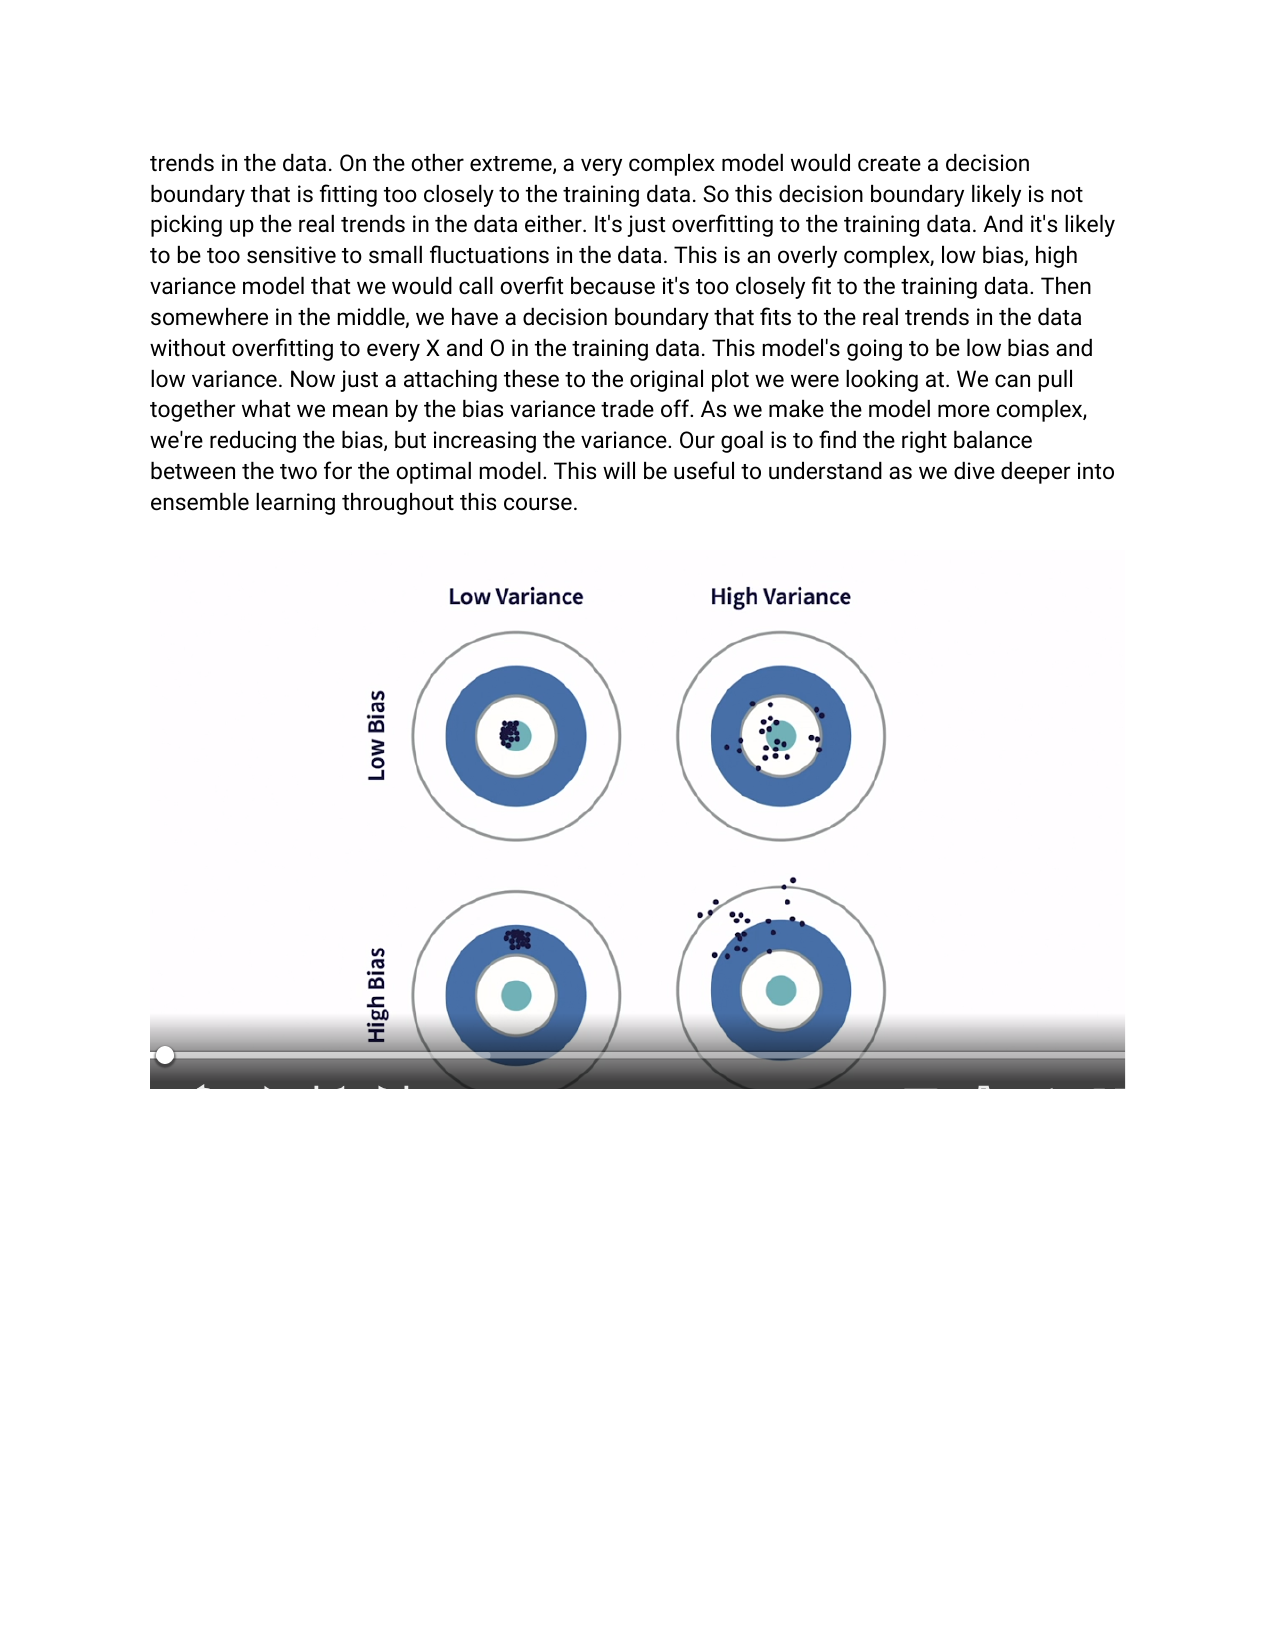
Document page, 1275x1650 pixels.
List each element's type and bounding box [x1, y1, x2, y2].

picture [150, 550, 1125, 1089]
text [150, 150, 1125, 516]
